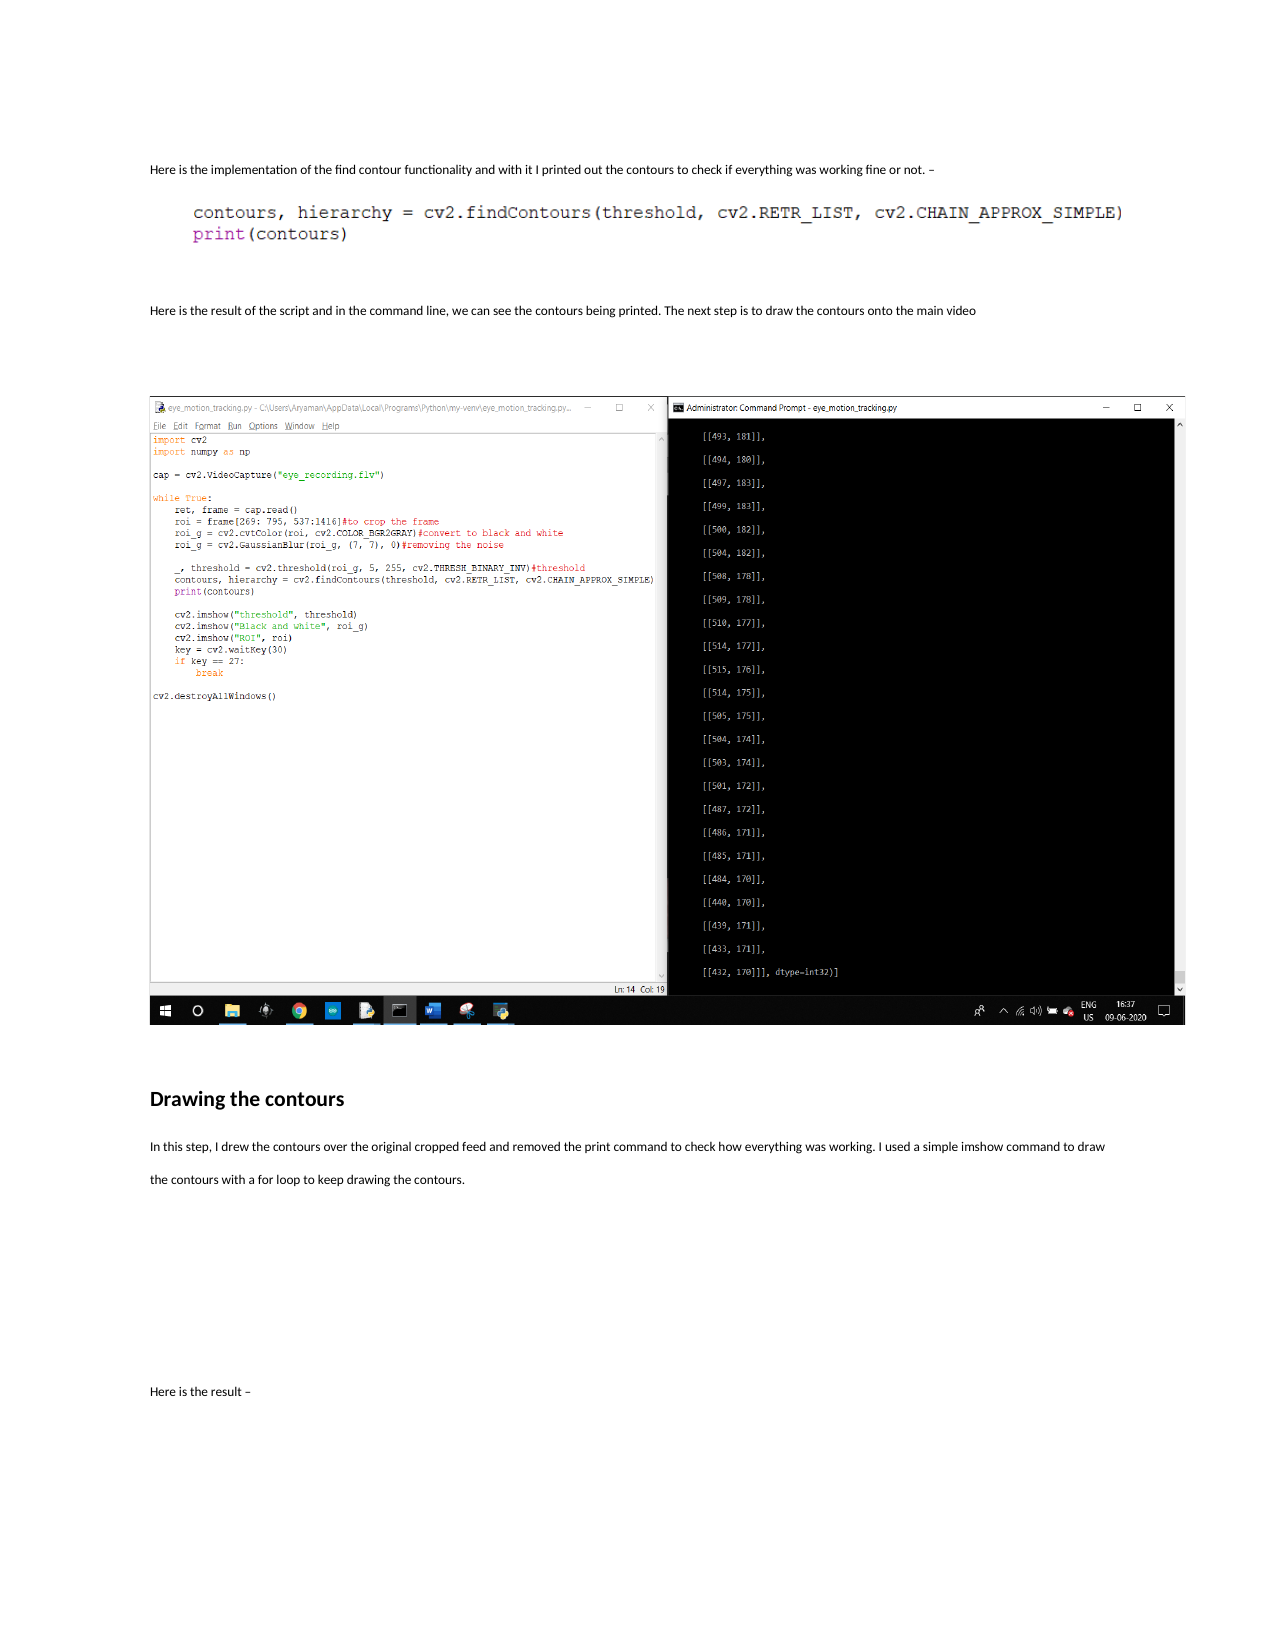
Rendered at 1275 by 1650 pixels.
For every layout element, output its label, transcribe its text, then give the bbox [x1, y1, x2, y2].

text Here is the result – [150, 1371, 1125, 1399]
subtitle Drawing the contours [150, 1066, 1125, 1112]
text In this step, I drew the contours over the original cropped feed and removed the print command to check how everything was working. I used a simple imshow command to draw the contours with a for loop to keep drawing the contours. [150, 1127, 1125, 1187]
text Here is the implementation of the find contour functionality and with it I printed out the contours to check if everything was working fine or not. – [150, 150, 1125, 178]
picture [149, 396, 1186, 1025]
picture [149, 203, 1125, 266]
text Here is the result of the script and in the command line, we can see the contours being printed. The next step is to draw the contours onto the main video [150, 291, 1125, 319]
